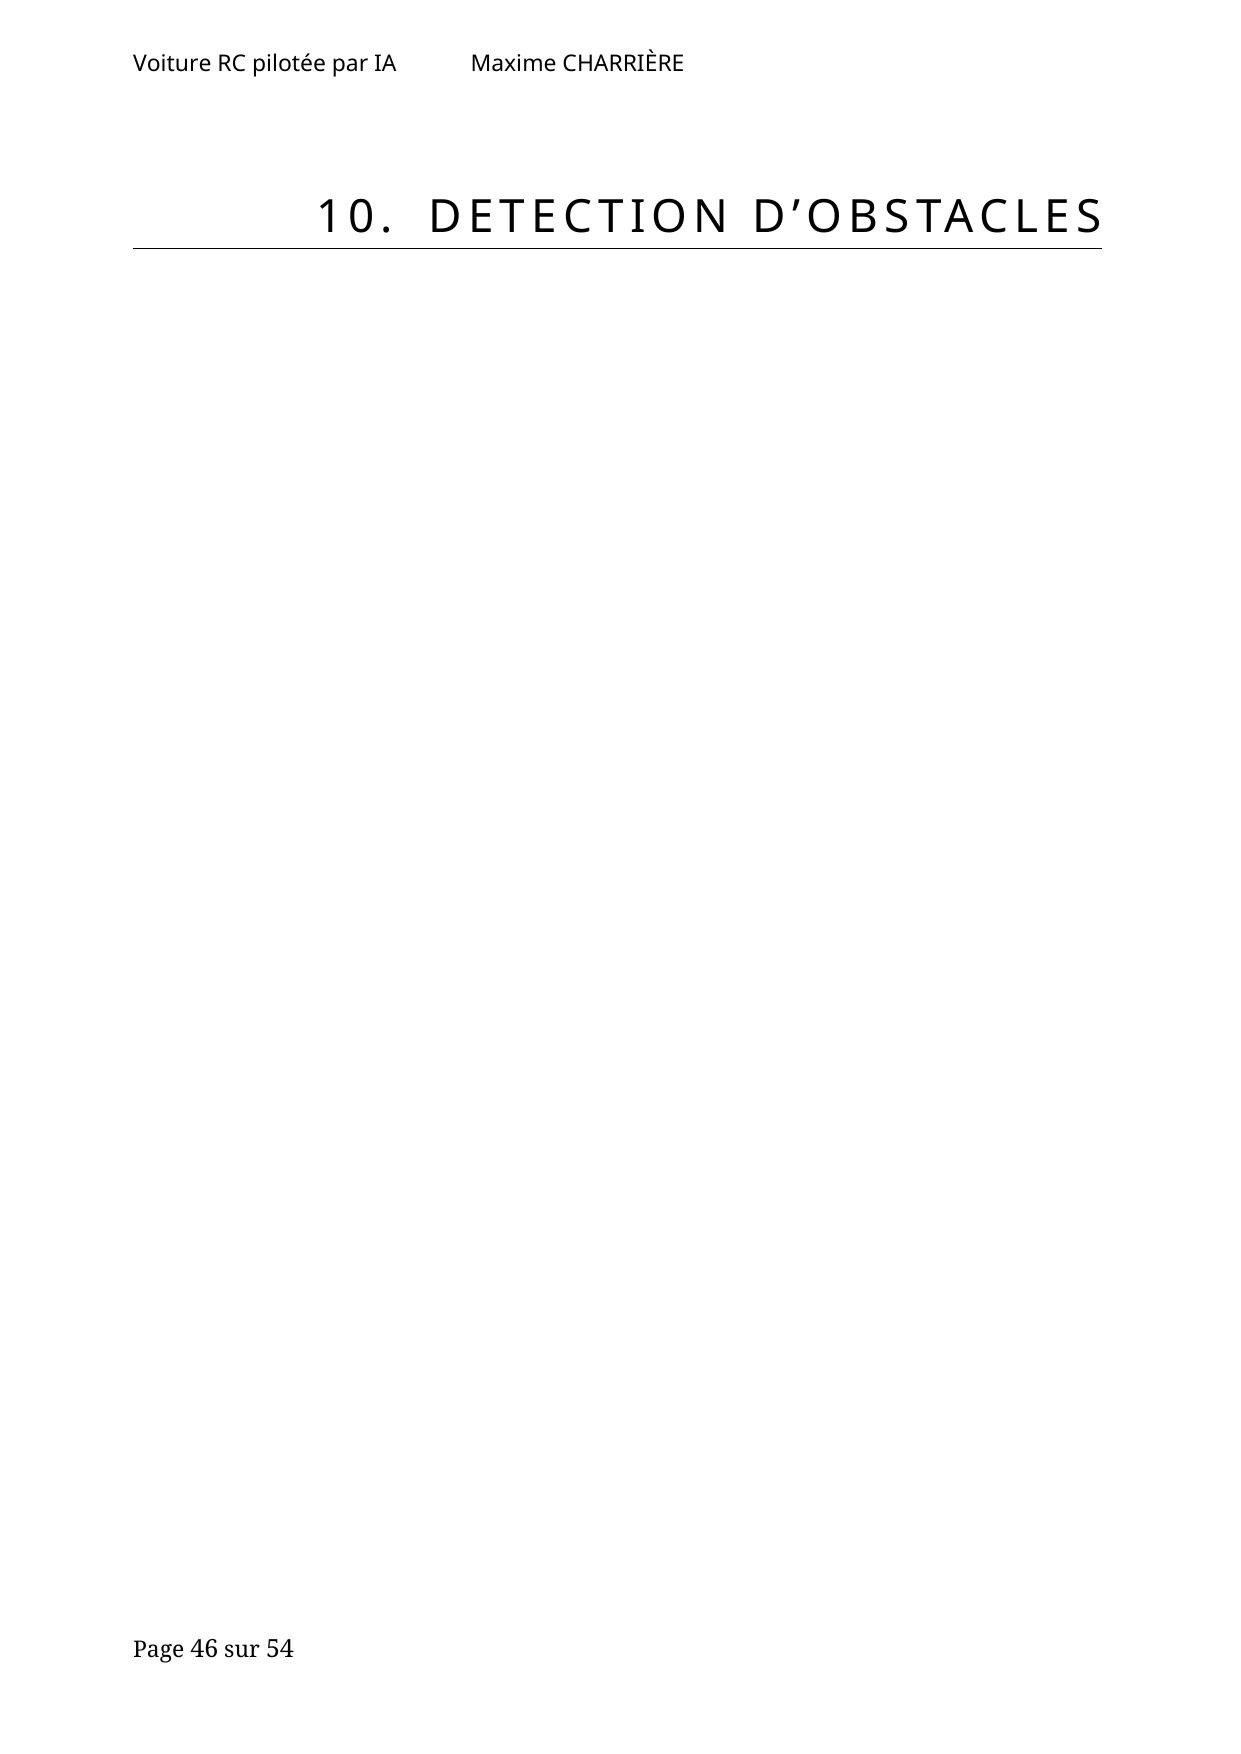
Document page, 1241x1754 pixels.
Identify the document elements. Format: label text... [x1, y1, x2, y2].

subtitle Detection d’obstacles [133, 183, 1102, 248]
